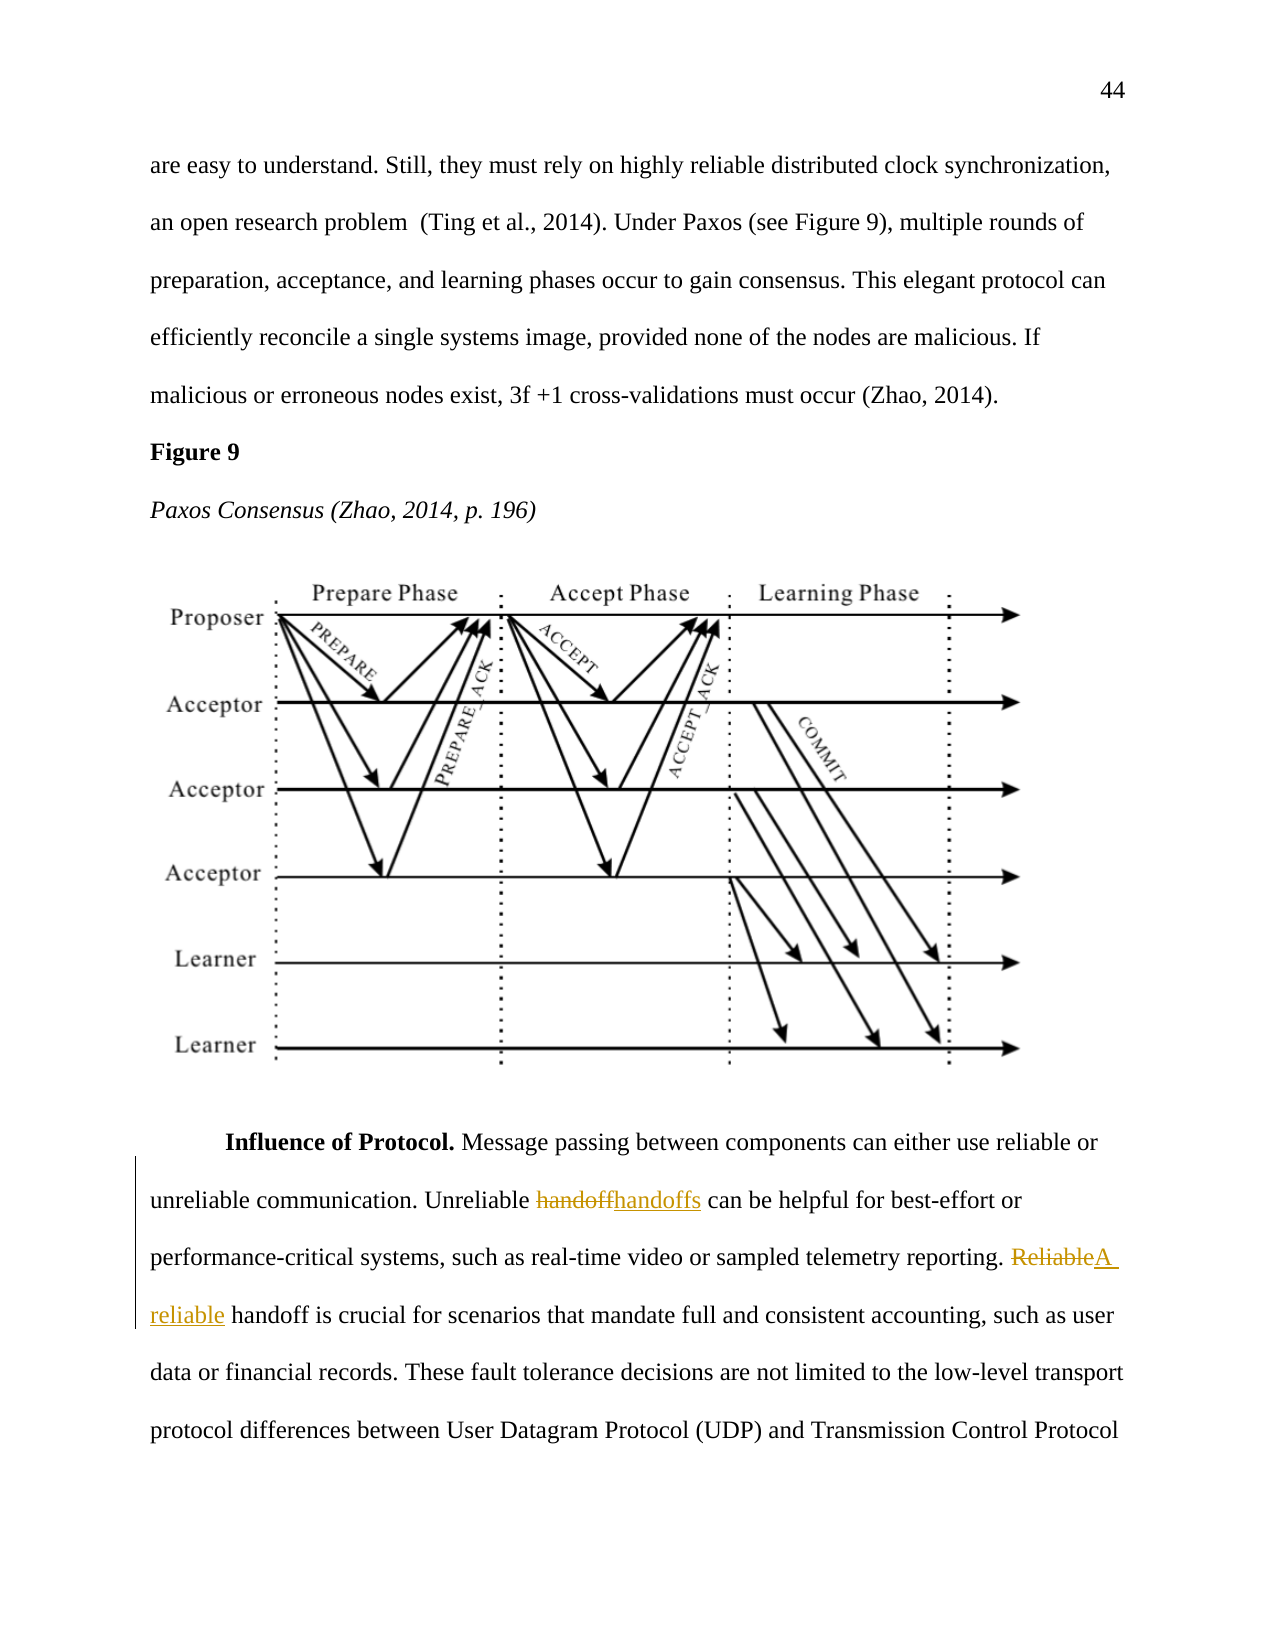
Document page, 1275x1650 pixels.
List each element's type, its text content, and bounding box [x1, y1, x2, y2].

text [150, 1127, 1125, 1444]
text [150, 150, 1125, 409]
picture [150, 552, 1075, 1099]
